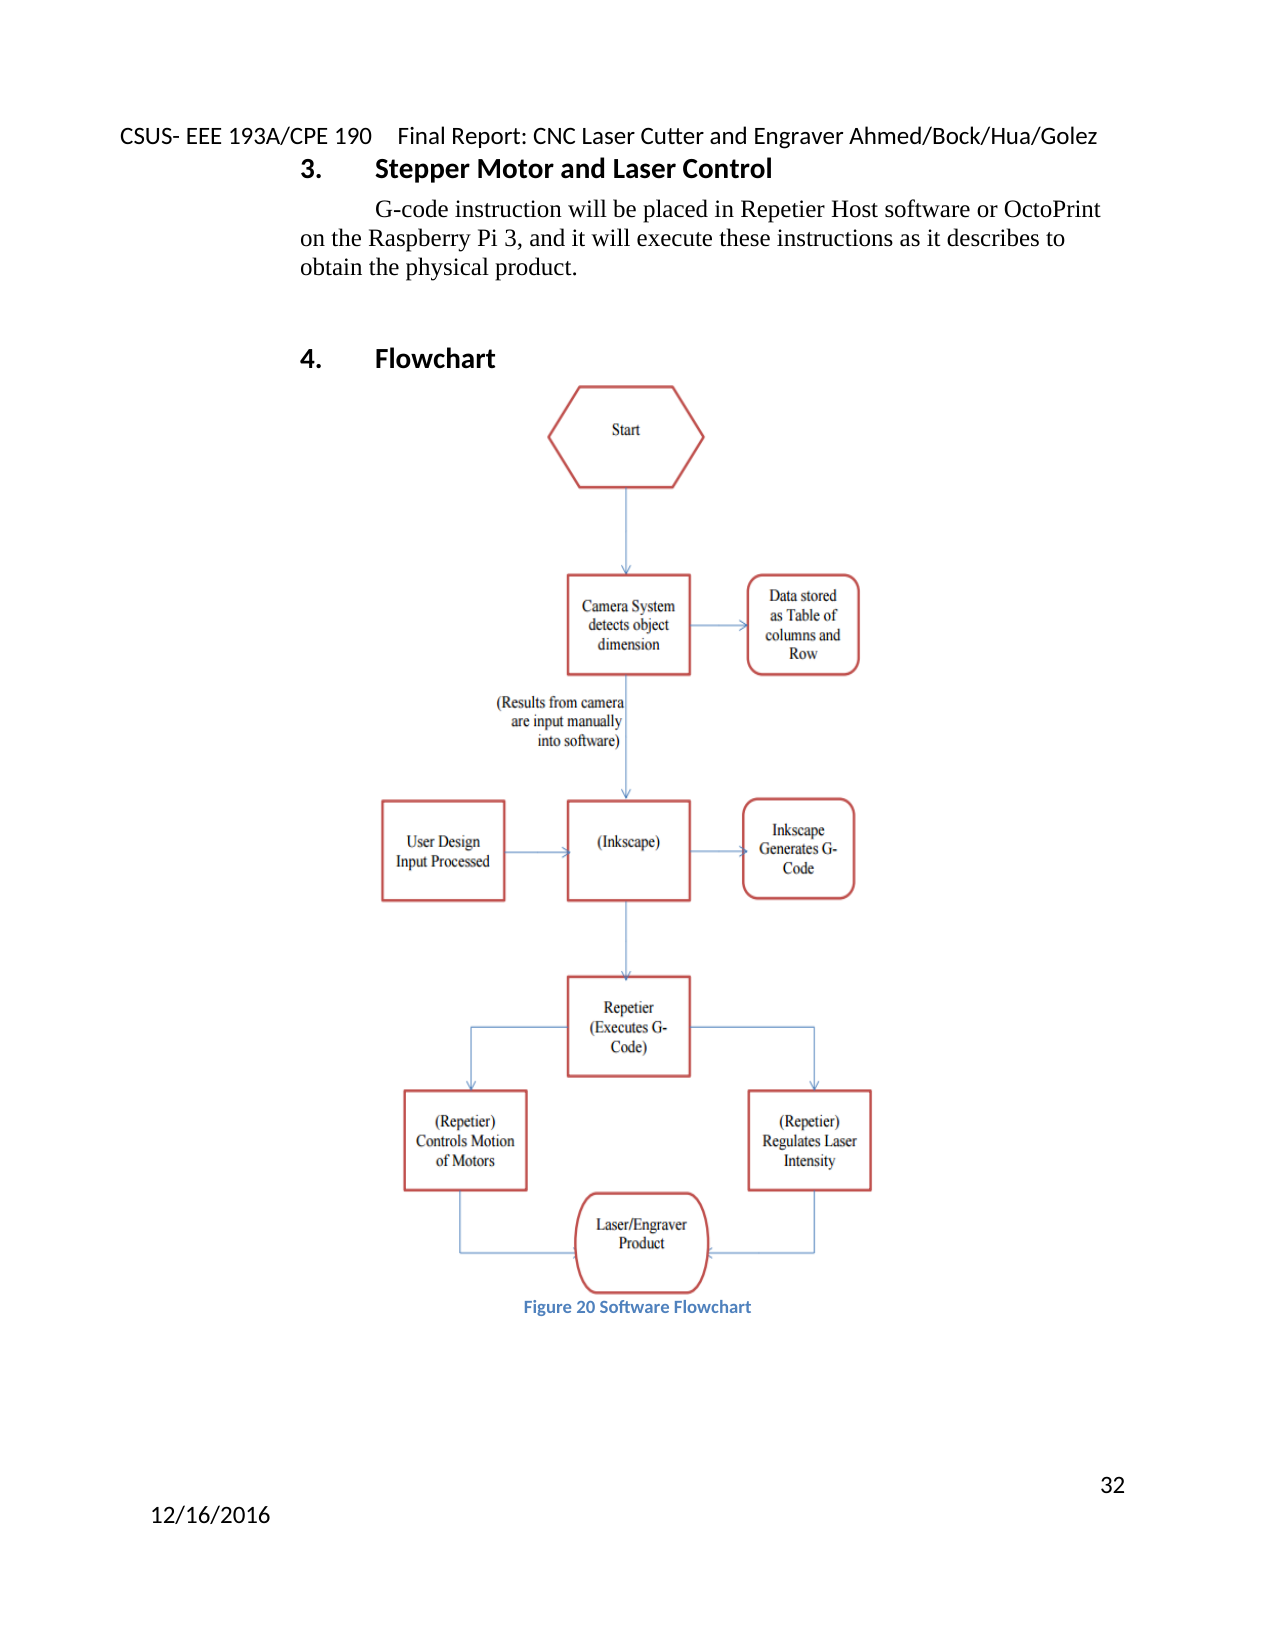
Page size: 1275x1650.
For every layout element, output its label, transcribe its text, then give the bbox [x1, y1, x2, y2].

subtitle Stepper Motor and Laser Control [300, 151, 1125, 186]
text Figure 20 Software Flowchart [150, 1295, 1125, 1318]
picture [364, 384, 911, 1296]
text G-code instruction will be placed in Repetier Host software or OctoPrint on the Raspberry Pi 3, and it will execute these instructions as it describes to obtain the physical product. [300, 194, 1125, 281]
subtitle Flowchart [300, 340, 1125, 376]
